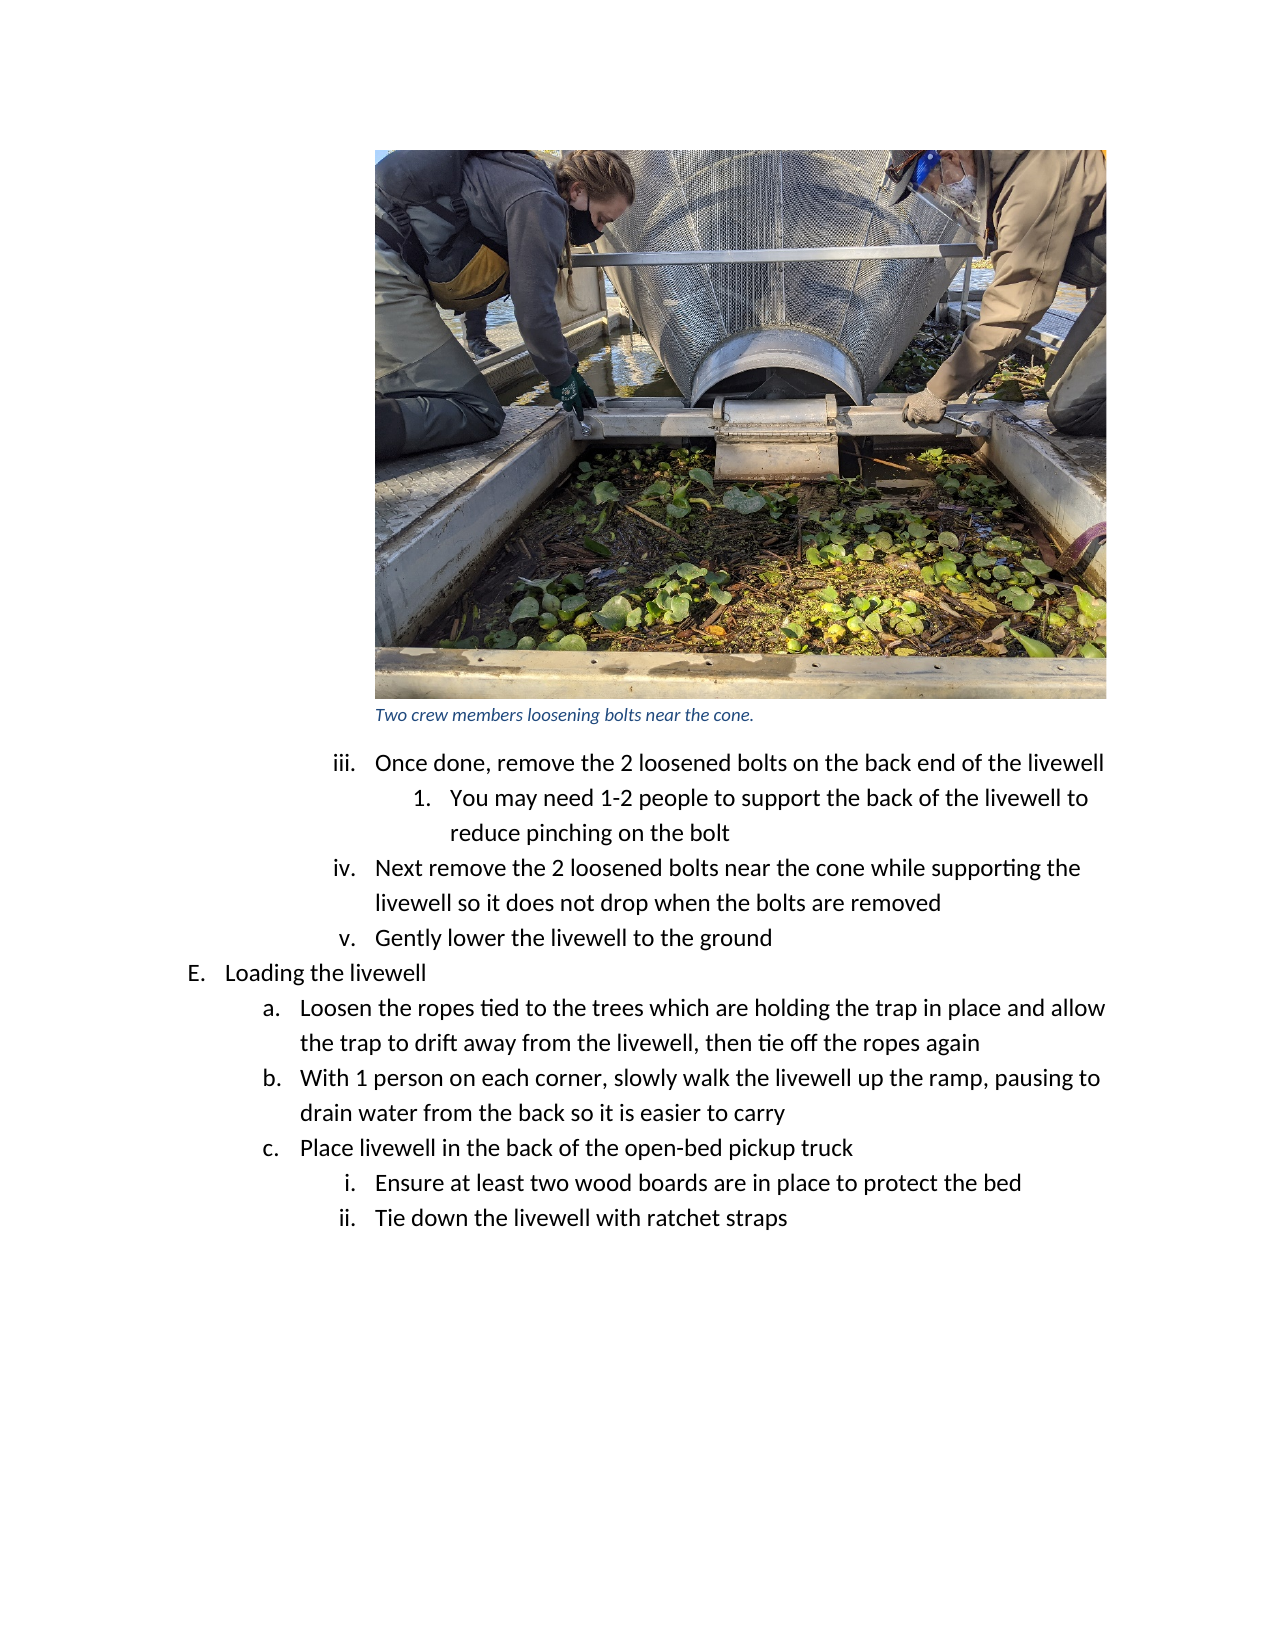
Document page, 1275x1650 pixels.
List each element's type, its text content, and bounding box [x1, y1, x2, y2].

list Next remove the 2 loosened bolts near the cone while supporting the livewell so it does not drop when the bolts are removed [356, 852, 1125, 917]
picture [375, 150, 1107, 699]
text Two crew members loosening bolts near the cone. [375, 703, 1125, 726]
list Ensure at least two wood boards are in place to protect the bed [356, 1167, 1125, 1197]
list Place livewell in the back of the open-bed pickup truck [262, 1132, 1125, 1162]
list Tie down the livewell with ratchet straps [356, 1202, 1125, 1232]
list Once done, remove the 2 loosened bolts on the back end of the livewell [356, 747, 1125, 777]
list Loosen the ropes tied to the trees which are holding the trap in place and allow the trap to drift away from the livewell, then tie off the ropes again [262, 992, 1125, 1057]
list You may need 1-2 people to support the back of the livewell to reduce pinching on the bolt [412, 782, 1125, 847]
list With 1 person on each corner, slowly walk the livewell up the ramp, pausing to drain water from the back so it is easier to carry [262, 1062, 1125, 1127]
list Gently lower the livewell to the ground [356, 922, 1125, 952]
list Loading the livewell [187, 957, 1125, 987]
